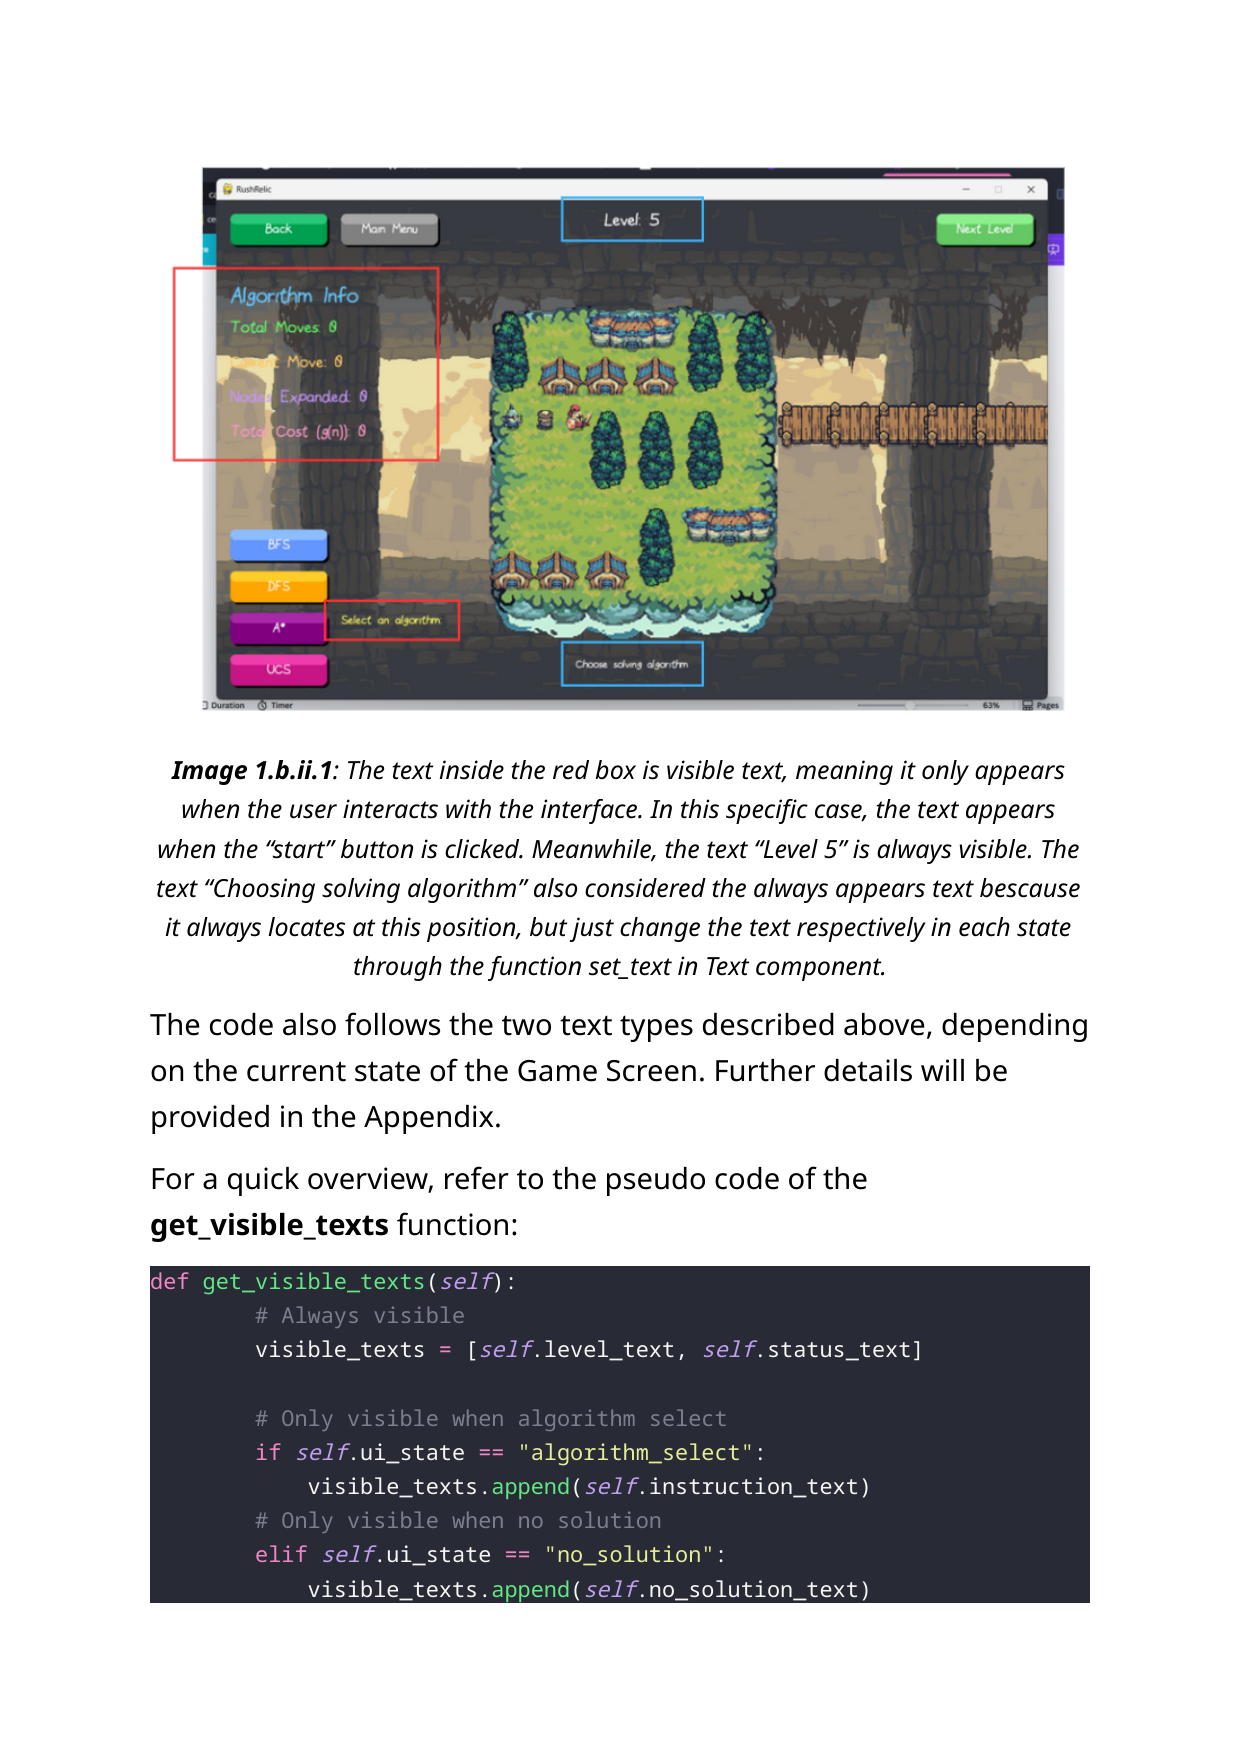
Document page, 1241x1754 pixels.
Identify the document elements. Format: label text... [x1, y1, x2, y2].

picture [150, 150, 1091, 732]
text # Always visible [150, 1300, 1090, 1330]
text For a quick overview, refer to the pseudo code of the get_visible_texts function: [150, 1158, 1090, 1243]
text visible_texts.append(self.no_solution_text) [150, 1573, 1090, 1603]
text Image 1.b.ii.1: The text inside the red box is visible text, meaning it only appears when the user interacts with the interface. In this specific case, the text appears when the “start” button is clicked. Meanwhile, the text “Level 5” is always visible. The text “Choosing solving algorithm” also considered the always appears text bescause it always locates at this position, but just change the text respectively in each state through the function set_text in Text component. [150, 753, 1090, 983]
text # Only visible when no solution [150, 1505, 1090, 1535]
text The code also follows the two text types described above, depending on the current state of the Game Screen. Further details will be provided in the Appendix. [150, 1004, 1090, 1136]
text visible_texts = [self.level_text, self.status_text] [150, 1334, 1090, 1364]
text elif self.ui_state == "no_solution": [150, 1539, 1090, 1569]
text visible_texts.append(self.instruction_text) [150, 1471, 1090, 1501]
text def get_visible_texts(self): [150, 1266, 1090, 1296]
text # Only visible when algorithm select [150, 1403, 1090, 1432]
text if self.ui_state == "algorithm_select": [150, 1437, 1090, 1467]
